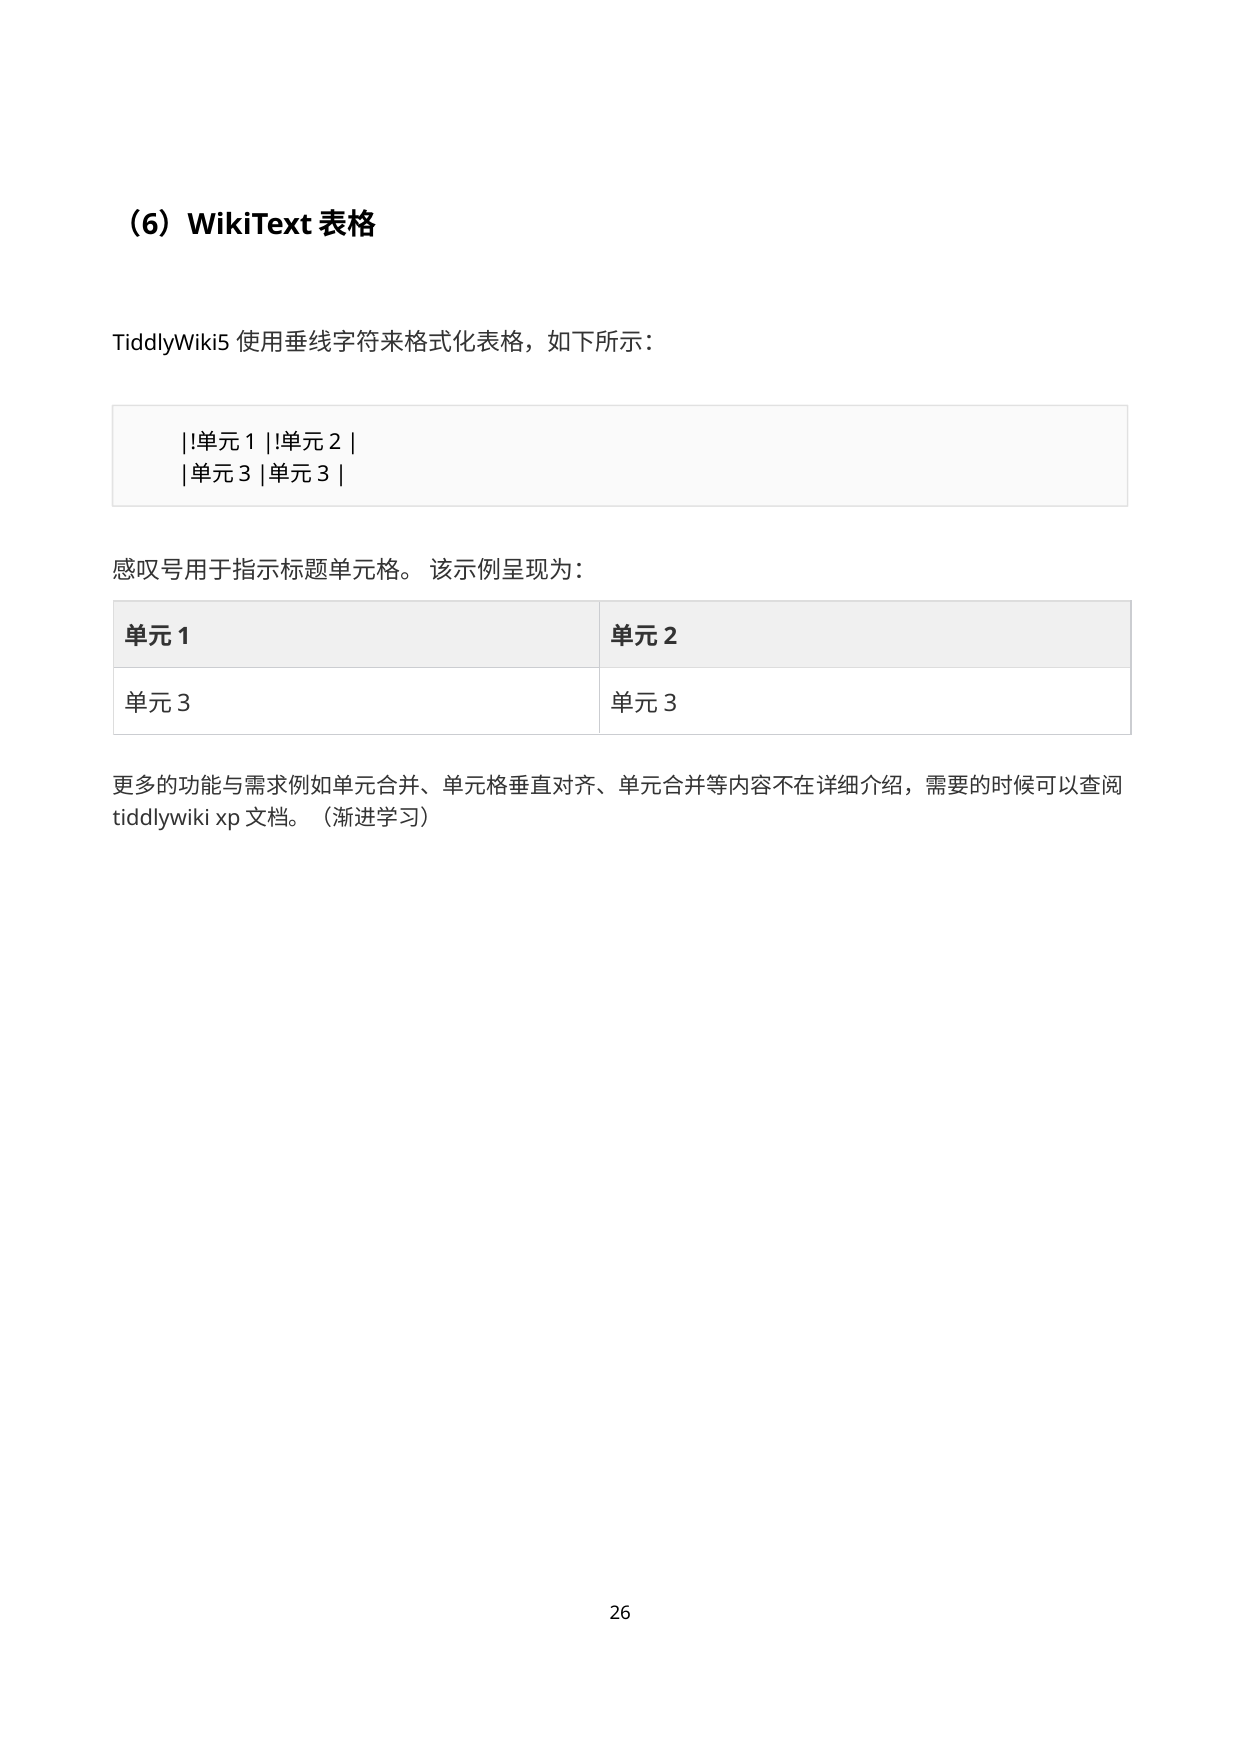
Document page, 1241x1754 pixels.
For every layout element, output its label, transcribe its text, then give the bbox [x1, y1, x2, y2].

text 更多的功能与需求例如单元合并、单元格垂直对齐、单元合并等内容不在详细介绍，需要的时候可以查阅tiddlywiki xp文档。（渐进学习） [112, 767, 1128, 832]
table_header 单元1 [114, 602, 599, 667]
text TiddlyWiki5 使用垂线字符来格式化表格，如下所示： [112, 308, 1128, 373]
table_header 单元2 [600, 602, 1130, 667]
subtitle （6）WikiText表格 [112, 189, 1128, 254]
text 感叹号用于指示标题单元格。 该示例呈现为： [112, 535, 1128, 600]
table_cell 单元3 [600, 668, 1130, 733]
table_cell 单元3 [114, 668, 599, 733]
